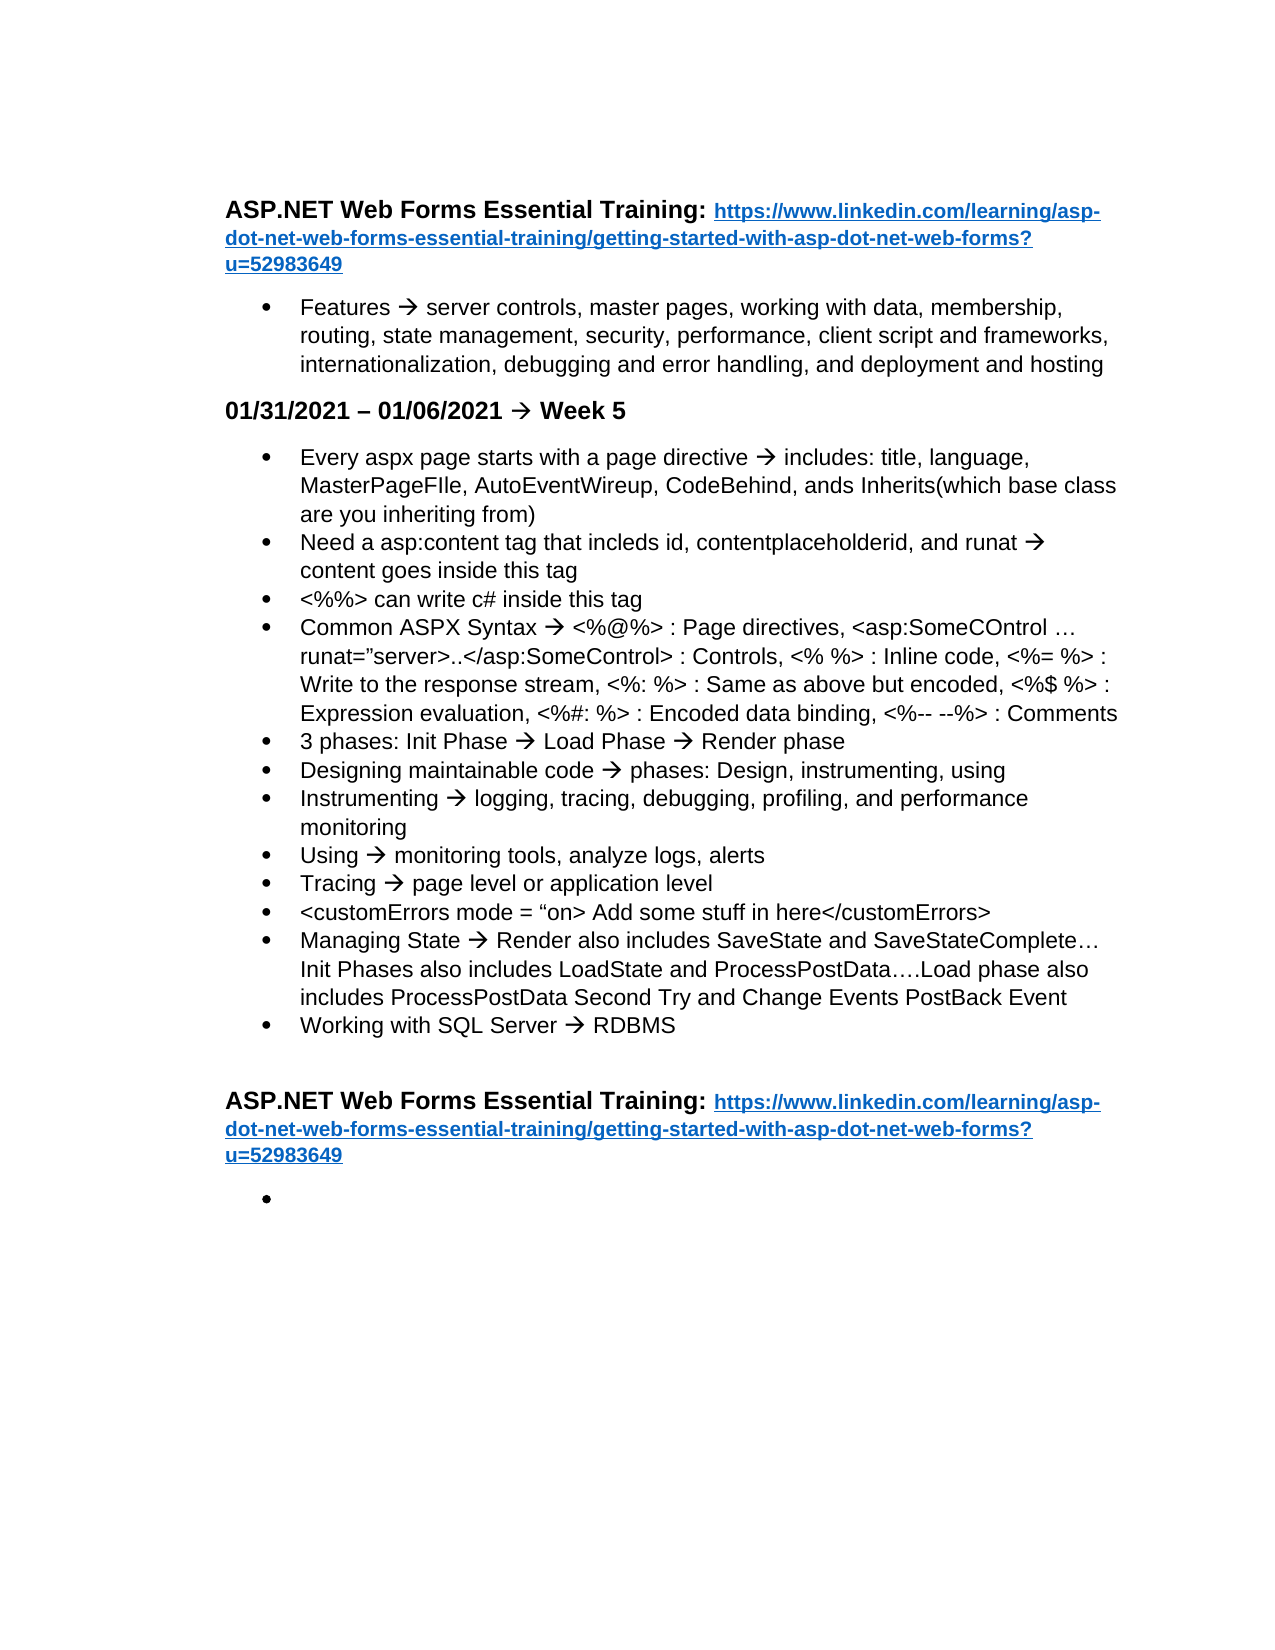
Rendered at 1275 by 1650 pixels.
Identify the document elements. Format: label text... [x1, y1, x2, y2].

list Tracing page level or application level [262, 870, 1125, 897]
text ASP.NET Web Forms Essential Training: https://www.linkedin.com/learning/asp-dot-net-web-forms-essential-training/getting-started-with-asp-dot-net-web-forms?u=52983649 [225, 1086, 1125, 1166]
list Need a asp:content tag that incleds id, contentplaceholderid, and runat content goes inside this tag [262, 529, 1125, 584]
list <%%> can write c# inside this tag [262, 586, 1125, 612]
list 3 phases: Init Phase Load Phase Render phase [262, 728, 1125, 754]
list Every aspx page starts with a page directive includes: title, language, MasterPageFIle, AutoEventWireup, CodeBehind, ands Inherits(which base class are you inheriting from) [262, 444, 1125, 527]
list Instrumenting logging, tracing, debugging, profiling, and performance monitoring [262, 785, 1125, 840]
list Common ASPX Syntax <%@%> : Page directives, <asp:SomeCOntrol … runat=”server>..</asp:SomeControl> : Controls, <% %> : Inline code, <%= %> : Write to the response stream, <%: %> : Same as above but encoded, <%$ %> : Expression evaluation, <%#: %> : Encoded data binding, <%-- --%> : Comments [262, 614, 1125, 726]
list Working with SQL Server RDBMS [262, 1012, 1125, 1039]
text ASP.NET Web Forms Essential Training: https://www.linkedin.com/learning/asp-dot-net-web-forms-essential-training/getting-started-with-asp-dot-net-web-forms?u=52983649 [225, 195, 1125, 276]
list Using monitoring tools, analyze logs, alerts [262, 842, 1125, 868]
text 01/31/2021 – 01/06/2021 Week 5 [225, 396, 1125, 425]
list <customErrors mode = “on> Add some stuff in here</customErrors> [262, 899, 1125, 925]
list Designing maintainable code phases: Design, instrumenting, using [262, 757, 1125, 783]
list Managing State Render also includes SaveState and SaveStateComplete…Init Phases also includes LoadState and ProcessPostData….Load phase also includes ProcessPostData Second Try and Change Events PostBack Event [262, 927, 1125, 1010]
list Features server controls, master pages, working with data, membership, routing, state management, security, performance, client script and frameworks, internationalization, debugging and error handling, and deployment and hosting [262, 294, 1125, 377]
